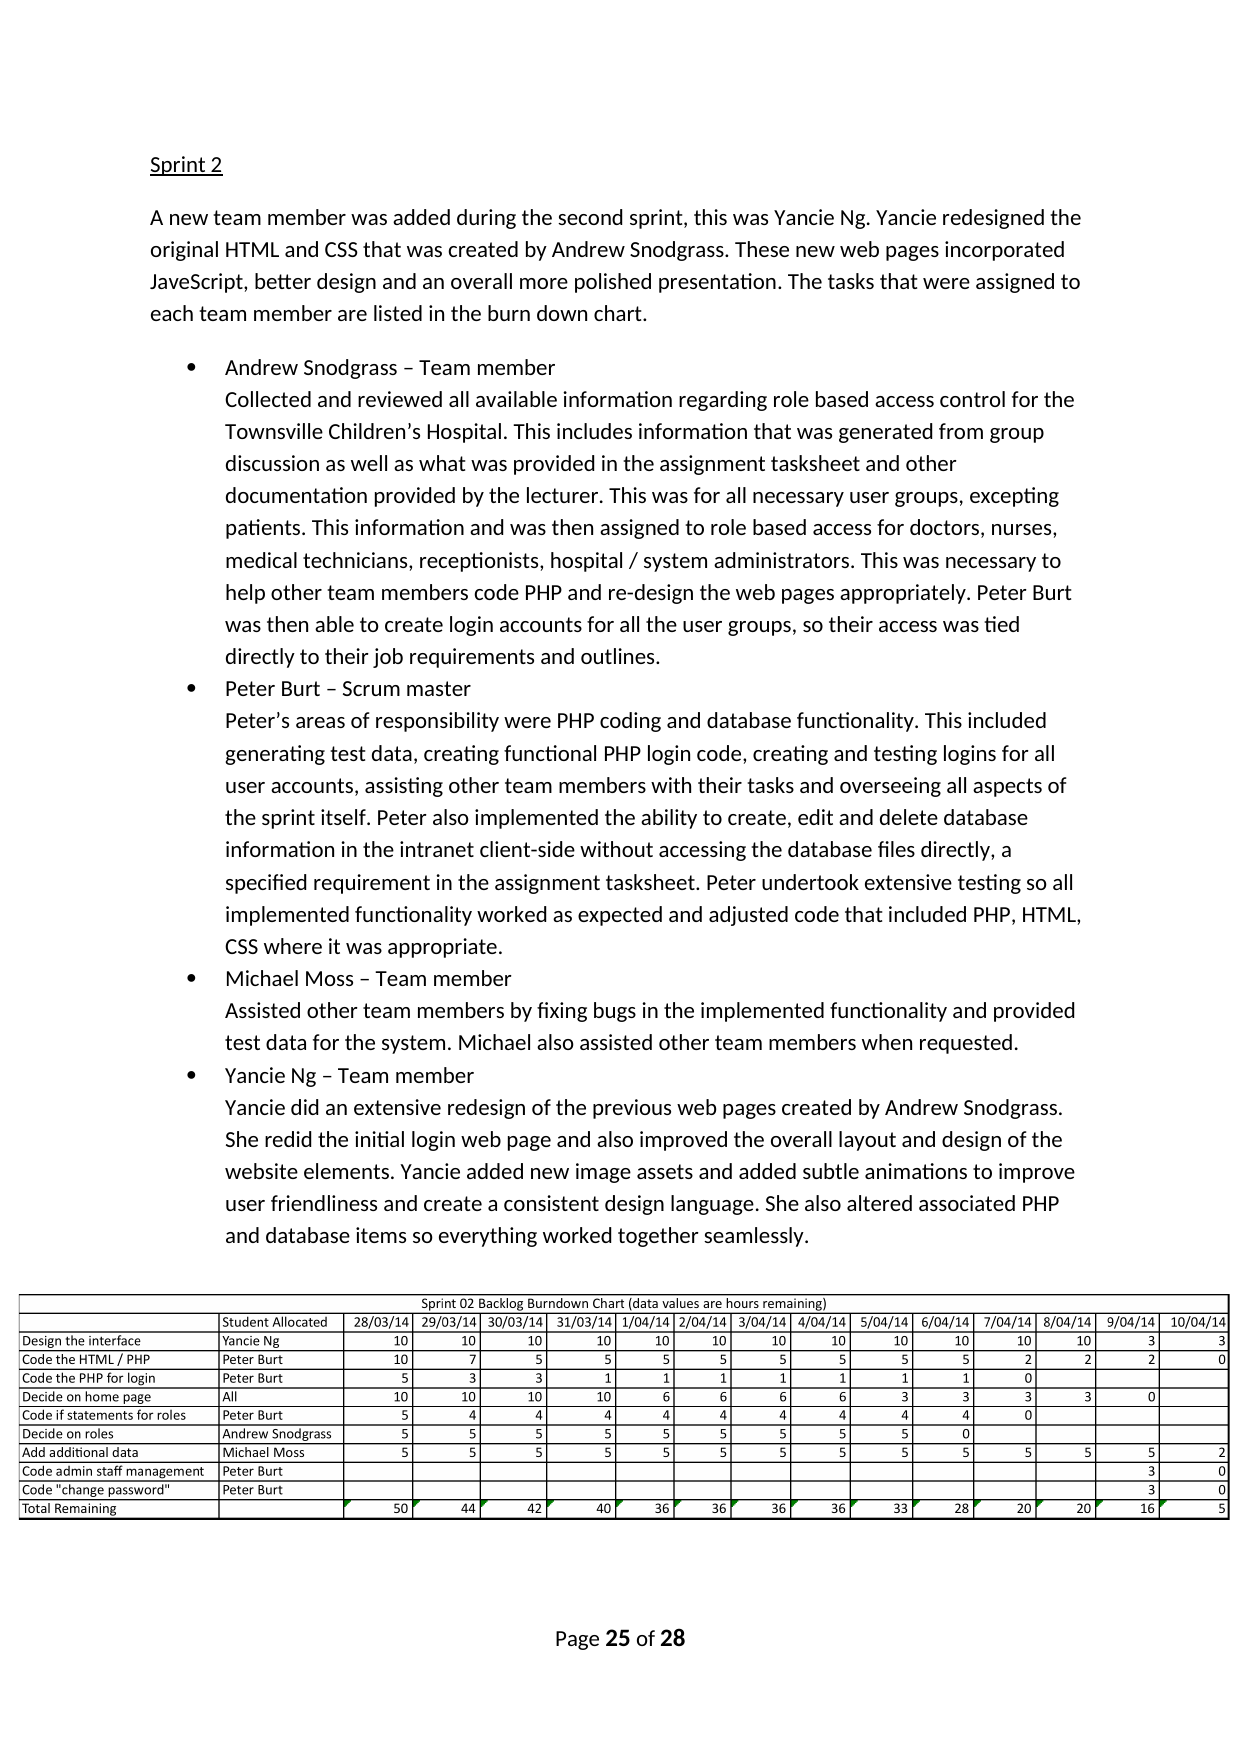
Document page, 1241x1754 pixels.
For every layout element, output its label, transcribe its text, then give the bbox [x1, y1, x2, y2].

text A new team member was added during the second sprint, this was Yancie Ng. Yancie redesigned the original HTML and CSS that was created by Andrew Snodgrass. These new web pages incorporated JaveScript, better design and an overall more polished presentation. The tasks that were assigned to each team member are listed in the burn down chart. [150, 203, 1090, 328]
text Sprint 2 [150, 150, 1090, 178]
picture [18, 1294, 1230, 1520]
list Yancie Ng – Team member Yancie did an extensive redesign of the previous web pages created by Andrew Snodgrass. She redid the initial login web page and also improved the overall layout and design of the website elements. Yancie added new image assets and added subtle animations to improve user friendliness and create a consistent design language. She also altered associated PHP and database items so everything worked together seamlessly. [187, 1061, 1090, 1250]
list Andrew Snodgrass – Team member Collected and reviewed all available information regarding role based access control for the Townsville Children’s Hospital. This includes information that was generated from group discussion as well as what was provided in the assignment tasksheet and other documentation provided by the lecturer. This was for all necessary user groups, excepting patients. This information and was then assigned to role based access for doctors, nurses, medical technicians, receptionists, hospital / system administrators. This was necessary to help other team members code PHP and re-design the web pages appropriately. Peter Burt was then able to create login accounts for all the user groups, so their access was tied directly to their job requirements and outlines. [187, 353, 1090, 670]
list Michael Moss – Team member Assisted other team members by fixing bugs in the implemented functionality and provided test data for the system. Michael also assisted other team members when requested. [187, 964, 1090, 1057]
list Peter Burt – Scrum master Peter’s areas of responsibility were PHP coding and database functionality. This included generating test data, creating functional PHP login code, creating and testing logins for all user accounts, assisting other team members with their tasks and overseeing all aspects of the sprint itself. Peter also implemented the ability to create, edit and delete database information in the intranet client-side without accessing the database files directly, a specified requirement in the assignment tasksheet. Peter undertook extensive testing so all implemented functionality worked as expected and adjusted code that included PHP, HTML, CSS where it was appropriate. [187, 674, 1090, 960]
